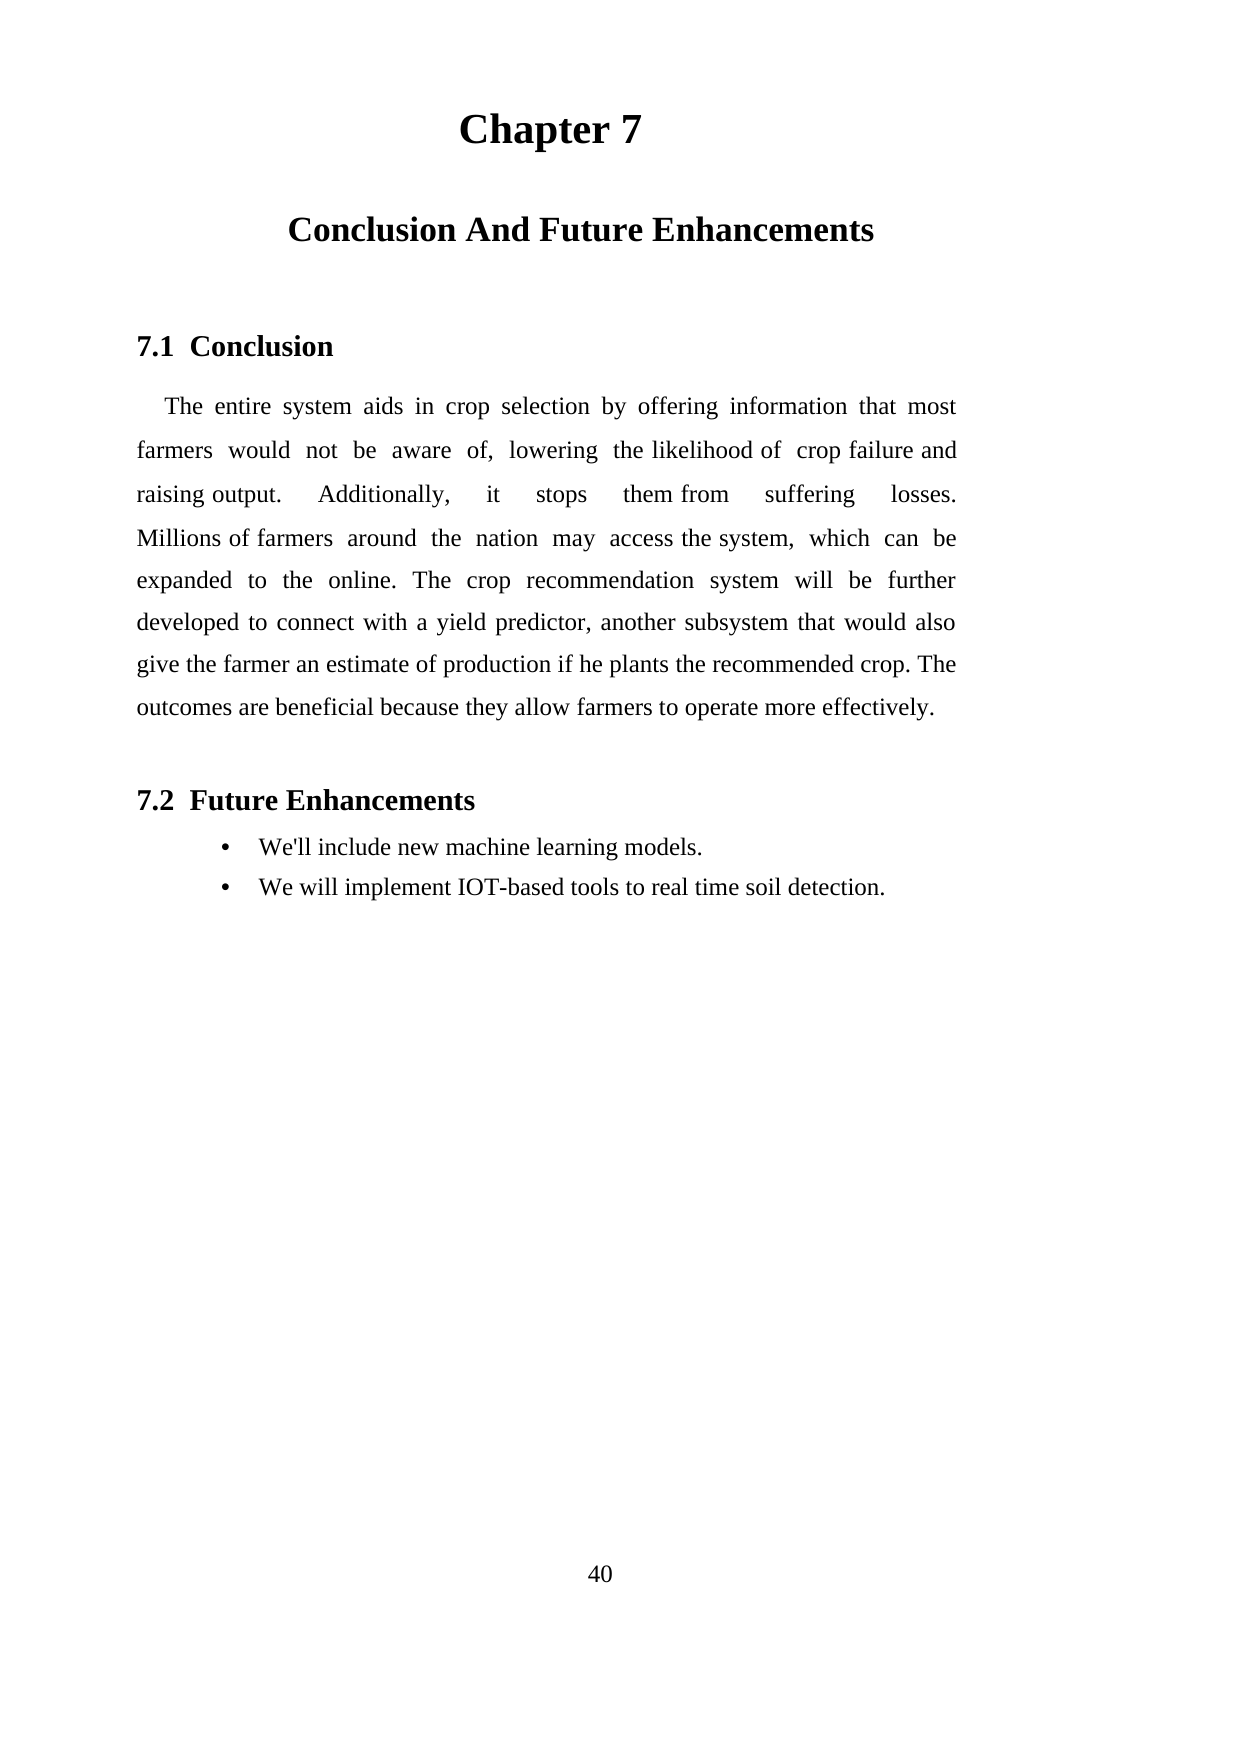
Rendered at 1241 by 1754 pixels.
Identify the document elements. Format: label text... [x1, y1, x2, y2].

text Chapter 7 [136, 104, 1103, 153]
text 7.1 Conclusion [136, 328, 1103, 362]
text 7.2 Future Enhancements [136, 782, 1103, 817]
text Conclusion And Future Enhancements [97, 208, 1038, 249]
list We will implement IOT-based tools to real time soil detection. [221, 872, 1073, 901]
list We'll include new machine learning models. [221, 832, 1073, 860]
text The entire system aids in crop selection by offering information that most farmers would not be aware of, lowering theilikelihoodiof cropifailureiand raisingioutput. Additionally, it stops themifrom suffering losses. Millionsiofifarmers around the nation may accessitheisystem, which can be expanded to the online. The crop recommendation system will be further developed to connect with a yield predictor, another subsystem that would also give the farmer an estimate of production if he plants the recommended crop. The outcomes are beneficial because they allow farmers to operate more effectively. [136, 391, 957, 721]
